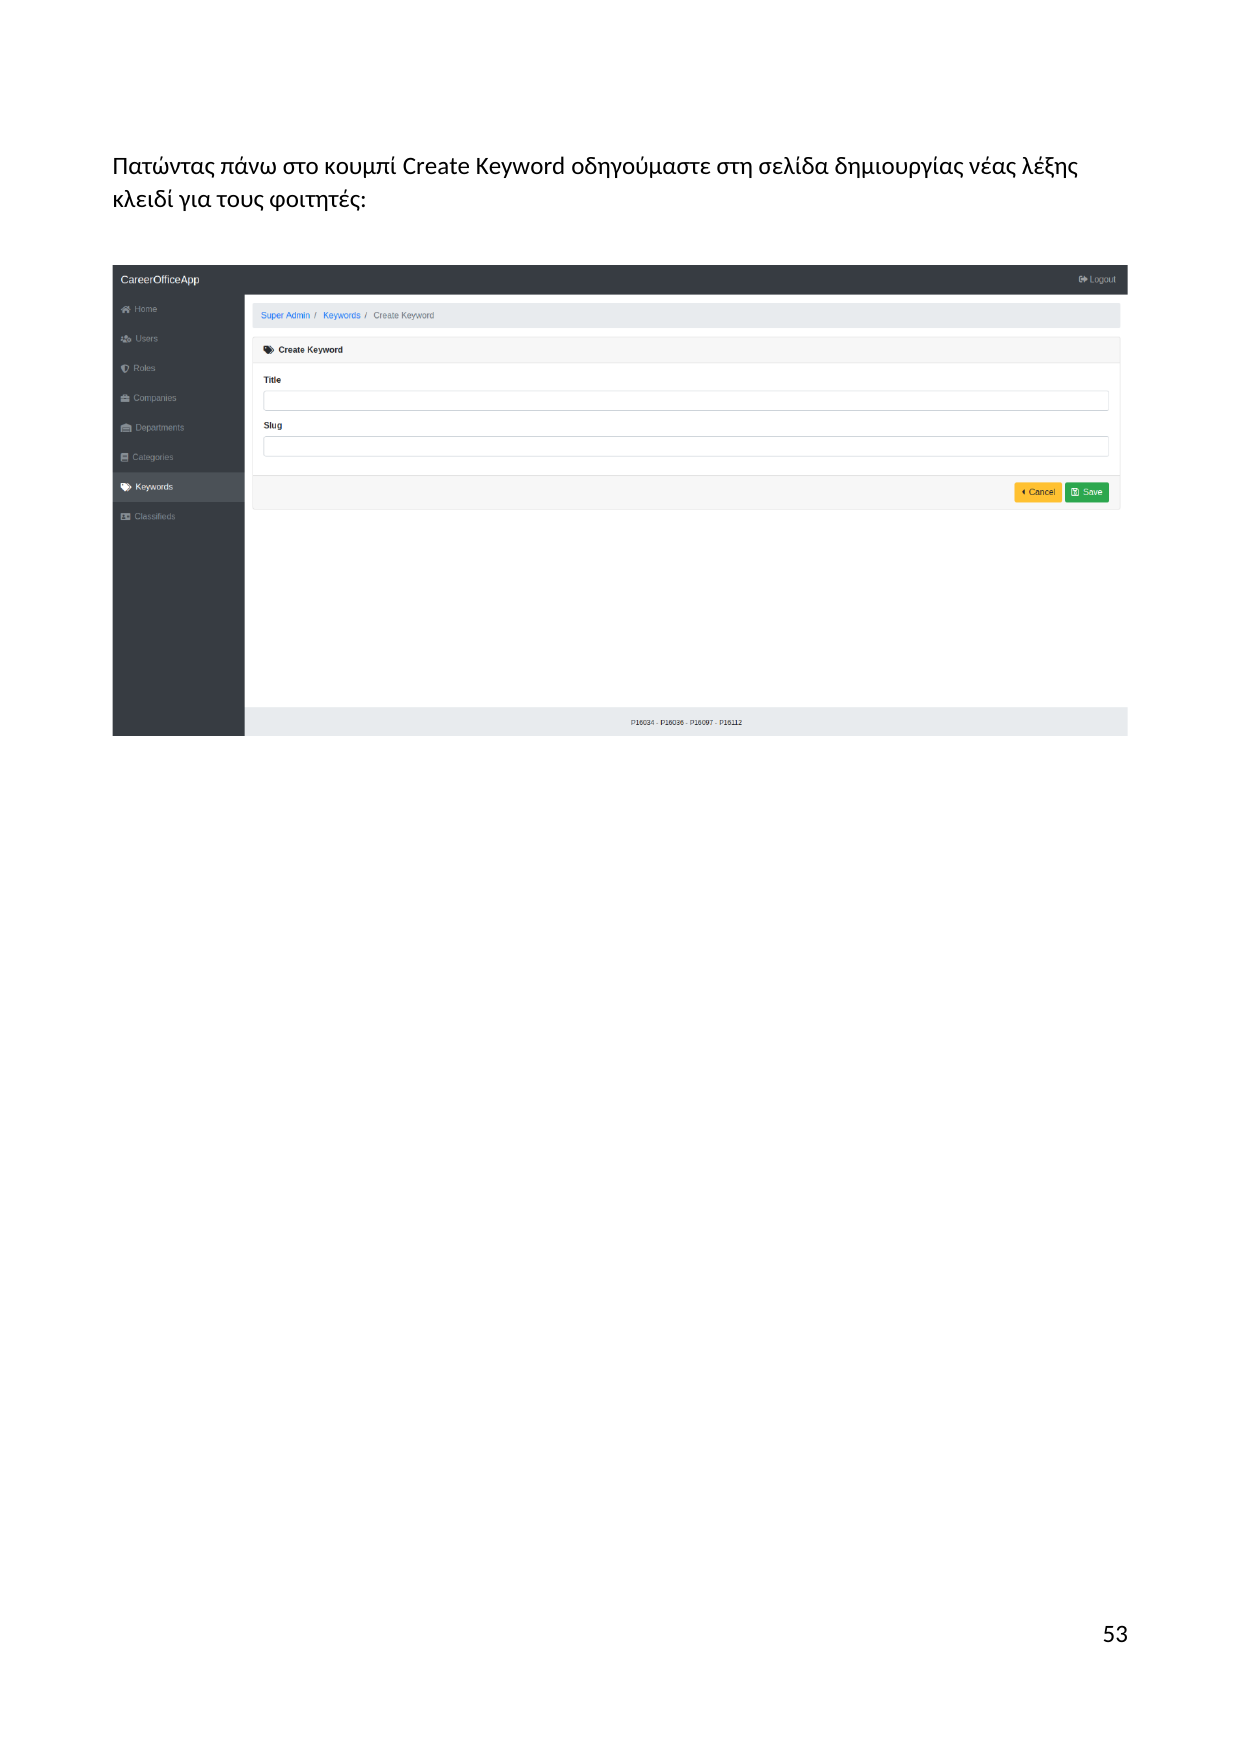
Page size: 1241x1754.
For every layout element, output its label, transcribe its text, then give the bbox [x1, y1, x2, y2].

picture [112, 265, 1128, 736]
text Πατώντας πάνω στο κουμπί Create Keyword οδηγούμαστε στη σελίδα δημιουργίας νέας λέξης κλειδί για τους φοιτητές: [112, 150, 1128, 213]
